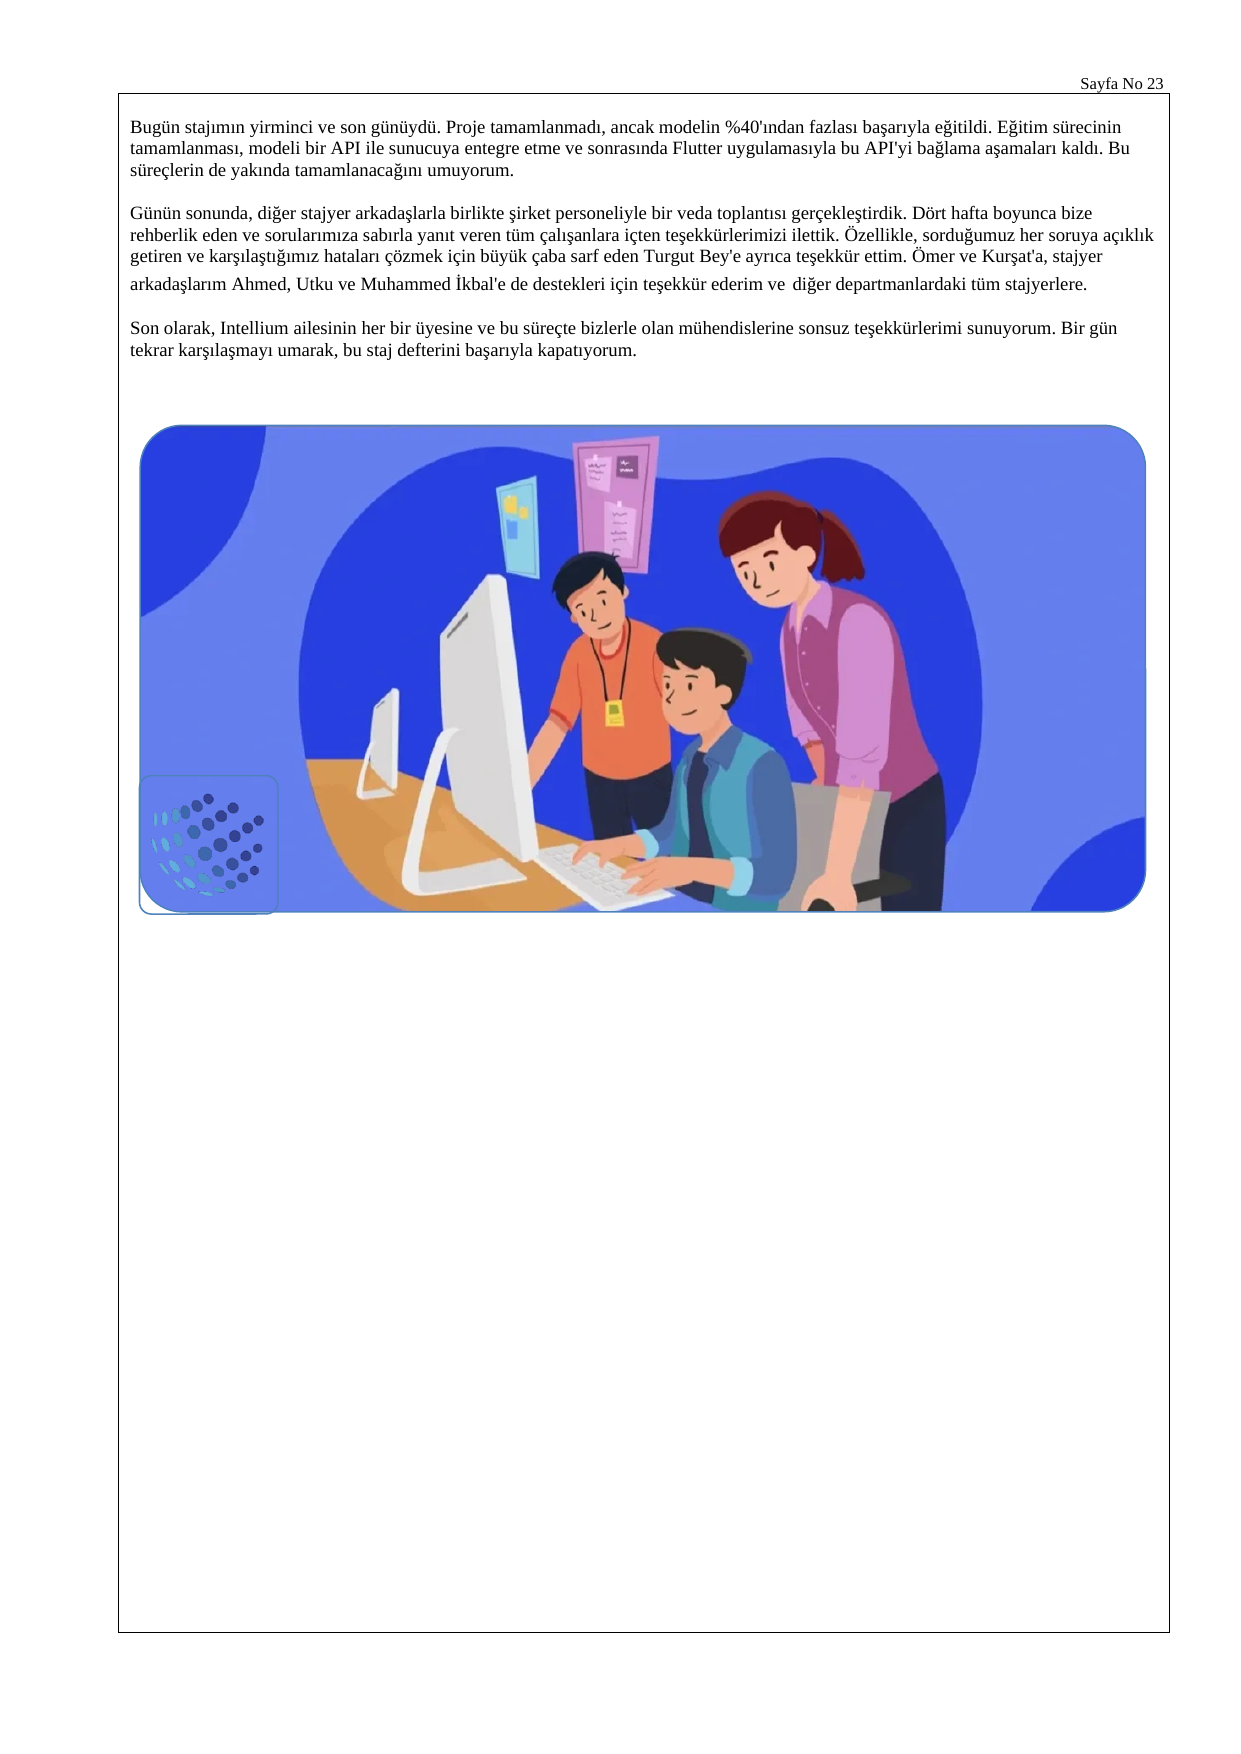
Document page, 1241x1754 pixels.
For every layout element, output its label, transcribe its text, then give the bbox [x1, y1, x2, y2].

picture [141, 427, 1144, 911]
table_header Bugün stajımın yirminci ve son günüydü. Proje tamamlanmadı, ancak modelin %40'ından fazlası başarıyla eğitildi. Eğitim sürecinin tamamlanması, modeli bir API ile sunucuya entegre etme ve sonrasında Flutter uygulamasıyla bu API'yi bağlama aşamaları kaldı. Bu süreçlerin de yakında tamamlanacağını umuyorum. Günün sonunda, diğer stajyer arkadaşlarla birlikte şirket personeliyle bir veda toplantısı gerçekleştirdik. Dört hafta boyunca bize rehberlik eden ve sorularımıza sabırla yanıt veren tüm çalışanlara içten teşekkürlerimizi ilettik. Özellikle, sorduğumuz her soruya açıklık getiren ve karşılaştığımız hataları çözmek için büyük çaba sarf eden Turgut Bey'e ayrıca teşekkür ettim. Ömer ve Kurşat'a, stajyer arkadaşlarım Ahmed, Utku ve Muhammed İkbal'e de destekleri için teşekkür ederim ve diğer departmanlardaki tüm stajyerlere. Son olarak, Intellium ailesinin her bir üyesine ve bu süreçte bizlerle olan mühendislerine sonsuz teşekkürlerimi sunuyorum. Bir gün tekrar karşılaşmayı umarak, bu staj defterini başarıyla kapatıyorum. [119, 94, 1169, 1632]
text Sayfa No 23 [118, 74, 1163, 93]
picture [141, 777, 277, 913]
